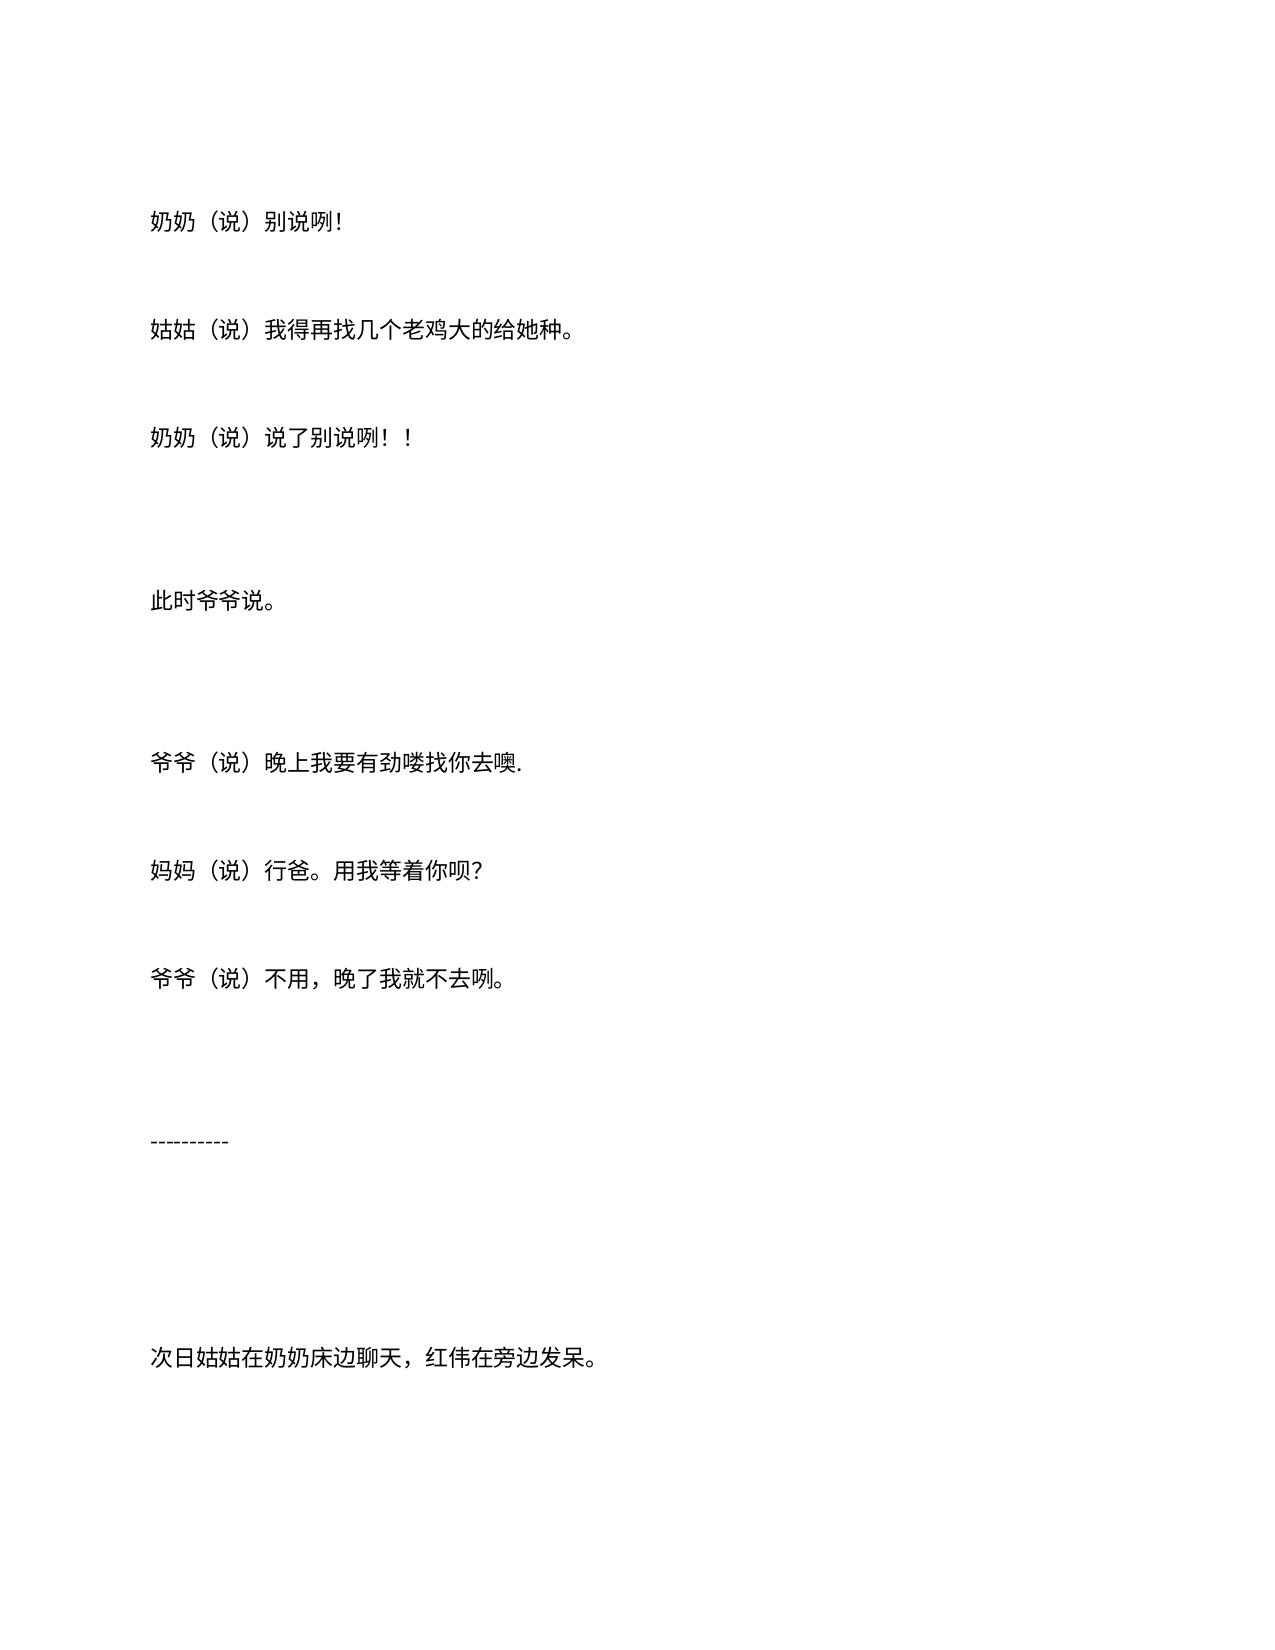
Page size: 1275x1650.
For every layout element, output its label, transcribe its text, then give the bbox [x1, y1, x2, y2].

text 爷爷（说）晚上我要有劲喽找你去噢. [150, 745, 1125, 778]
text 次日姑姑在奶奶床边聊天，红伟在旁边发呆。 [150, 1339, 1125, 1373]
text ---------- [150, 1123, 1125, 1156]
text 姑姑（说）我得再找几个老鸡大的给她种。 [150, 312, 1125, 345]
text 妈妈（说）行爸。用我等着你呗？ [150, 853, 1125, 886]
text 爷爷（说）不用，晚了我就不去咧。 [150, 961, 1125, 994]
text 奶奶（说）说了别说咧！！ [150, 420, 1125, 453]
text 奶奶（说）别说咧！ [150, 204, 1125, 237]
text 此时爷爷说。 [150, 582, 1125, 616]
